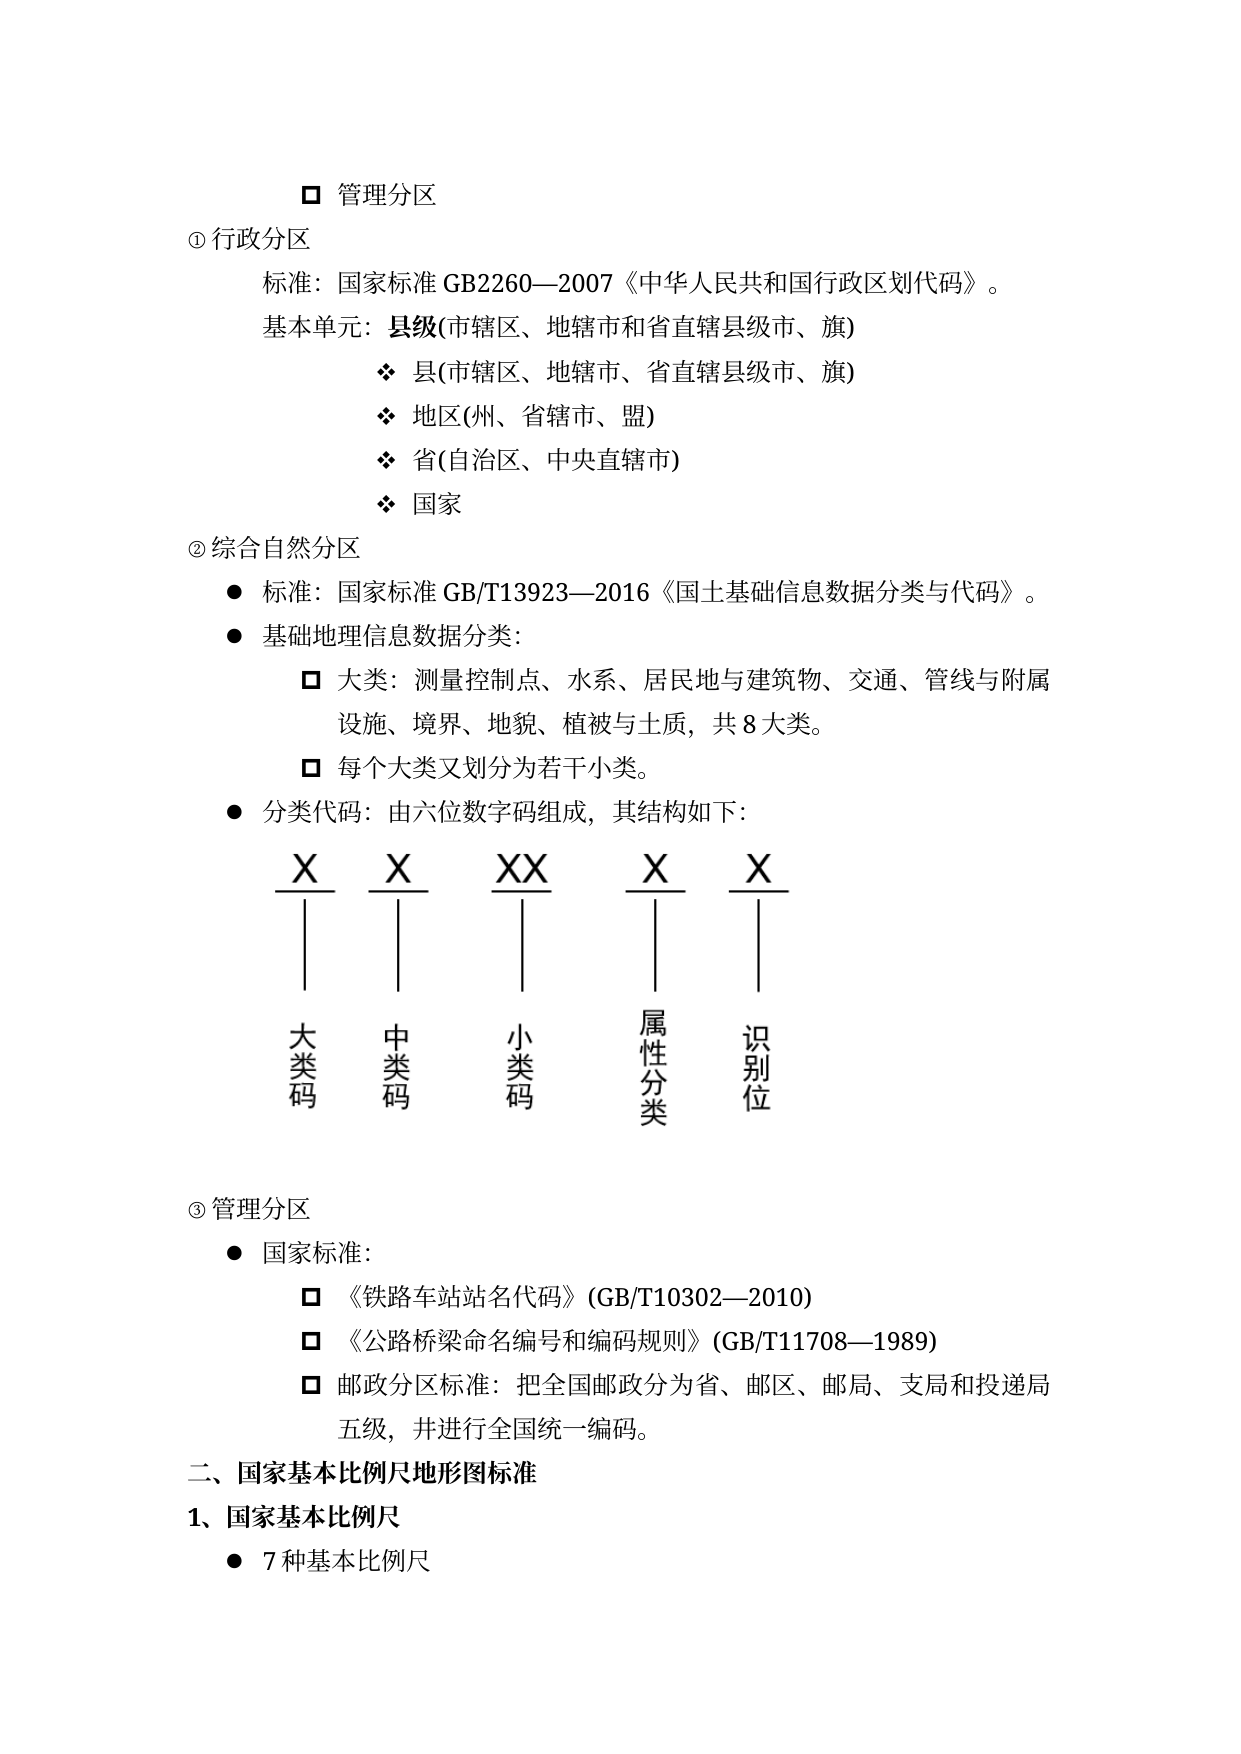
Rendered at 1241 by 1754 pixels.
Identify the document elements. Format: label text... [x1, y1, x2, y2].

list 大类：测量控制点、水系、居民地与建筑物、交通、管线与附属设施、境界、地貌、植被与土质，共8大类。 [300, 657, 1053, 745]
text ①行政分区 [187, 216, 1053, 260]
text 标准：国家标准GB2260—2007《中华人民共和国行政区划代码》。 [262, 260, 1053, 304]
list 国家标准： [225, 1229, 1053, 1273]
list 7种基本比例尺 [225, 1538, 1053, 1582]
list 管理分区 [300, 172, 1053, 216]
text ③管理分区 [187, 1185, 1053, 1229]
list 《铁路车站站名代码》(GB/T10302—2010) [300, 1273, 1053, 1318]
text ②综合自然分区 [187, 524, 1053, 568]
list 省(自治区、中央直辖市) [375, 436, 1053, 480]
picture [262, 832, 830, 1147]
list 地区(州、省辖市、盟) [375, 392, 1053, 436]
list 《公路桥梁命名编号和编码规则》(GB/T11708—1989) [300, 1318, 1053, 1362]
list 每个大类又划分为若干小类。 [300, 745, 1053, 789]
list 邮政分区标准：把全国邮政分为省、邮区、邮局、支局和投递局五级，井进行全国统一编码。 [300, 1362, 1053, 1450]
text 1、国家基本比例尺 [187, 1494, 1053, 1538]
list 分类代码：由六位数字码组成，其结构如下： [225, 789, 1053, 833]
list 标准：国家标准GB/T13923—2016《国土基础信息数据分类与代码》。 [225, 568, 1053, 613]
list 基础地理信息数据分类： [225, 613, 1053, 657]
list 县(市辖区、地辖市、省直辖县级市、旗) [375, 348, 1053, 392]
list 国家 [375, 480, 1053, 524]
text 基本单元：县级(市辖区、地辖市和省直辖县级市、旗) [262, 304, 1053, 348]
text 二、国家基本比例尺地形图标准 [187, 1450, 1053, 1494]
